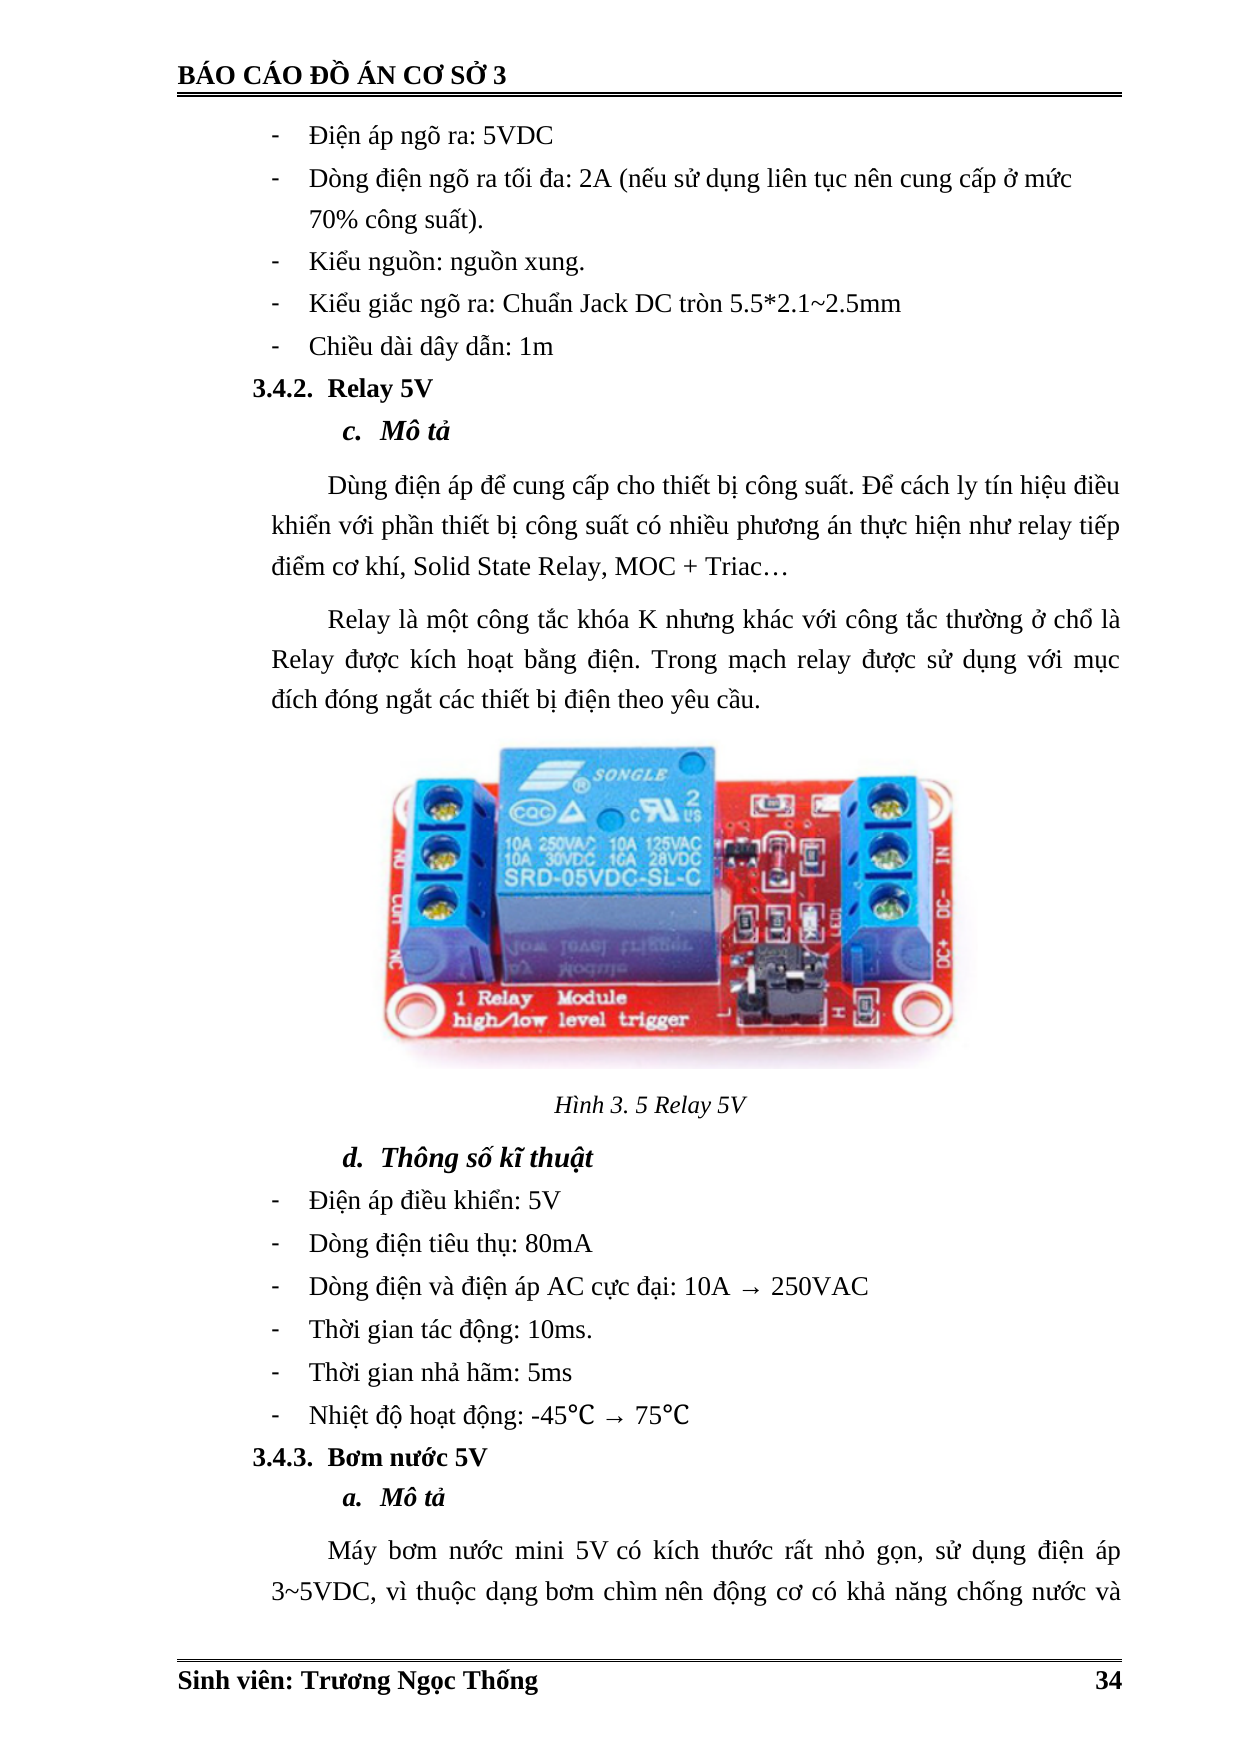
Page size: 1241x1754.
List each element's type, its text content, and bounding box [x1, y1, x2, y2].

list Dòng điện ngõ ra tối đa: 2A (nếu sử dụng liên tục nên cung cấp ở mức 70% công suất). [271, 161, 1122, 234]
list Kiểu giắc ngõ ra: Chuẩn Jack DC tròn 5.5*2.1~2.5mm [271, 287, 1122, 320]
text Dùng điện áp để cung cấp cho thiết bị công suất. Để cách ly tín hiệu điều khiển với phần thiết bị công suất có nhiều phương án thực hiện như relay tiếp điểm cơ khí, Solid State Relay, MOC + Triac… [271, 469, 1122, 509]
list Nhiệt độ hoạt động: -45℃ → 75℃ [271, 1398, 1122, 1431]
list Bơm nước 5V [252, 1441, 1122, 1472]
text Dùng điện áp để cung cấp cho thiết bị công suất. Để cách ly tín hiệu điều khiển với phần thiết bị công suất có nhiều phương án thực hiện như relay tiếp điểm cơ khí, Solid State Relay, MOC + Triac… [271, 541, 1122, 581]
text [271, 1534, 1122, 1606]
list Điện áp ngõ ra: 5VDC [271, 118, 1122, 151]
text Relay là một công tắc khóa K nhưng khác với công tắc thường ở chổ là Relay được kích hoạt bằng điện. Trong mạch relay được sử dụng với mục đích đóng ngắt các thiết bị điện theo yêu cầu. [271, 603, 1122, 643]
list Thời gian tác động: 10ms. [271, 1312, 1122, 1345]
list Thời gian nhả hãm: 5ms [271, 1355, 1122, 1388]
text Relay là một công tắc khóa K nhưng khác với công tắc thường ở chổ là Relay được kích hoạt bằng điện. Trong mạch relay được sử dụng với mục đích đóng ngắt các thiết bị điện theo yêu cầu. [271, 674, 1122, 715]
list Relay 5V [252, 372, 1122, 404]
list Thông số kĩ thuật [342, 1140, 1122, 1173]
list Điện áp điều khiển: 5V [271, 1183, 1122, 1216]
list Mô tả [342, 413, 1122, 446]
picture [368, 736, 978, 1069]
list Dòng điện tiêu thụ: 80mA [271, 1226, 1122, 1259]
list Mô tả [342, 1481, 1122, 1512]
list Kiểu nguồn: nguồn xung. [271, 244, 1122, 277]
list Dòng điện và điện áp AC cực đại: 10A → 250VAC [271, 1269, 1122, 1302]
list Chiều dài dây dẫn: 1m [271, 329, 1122, 363]
